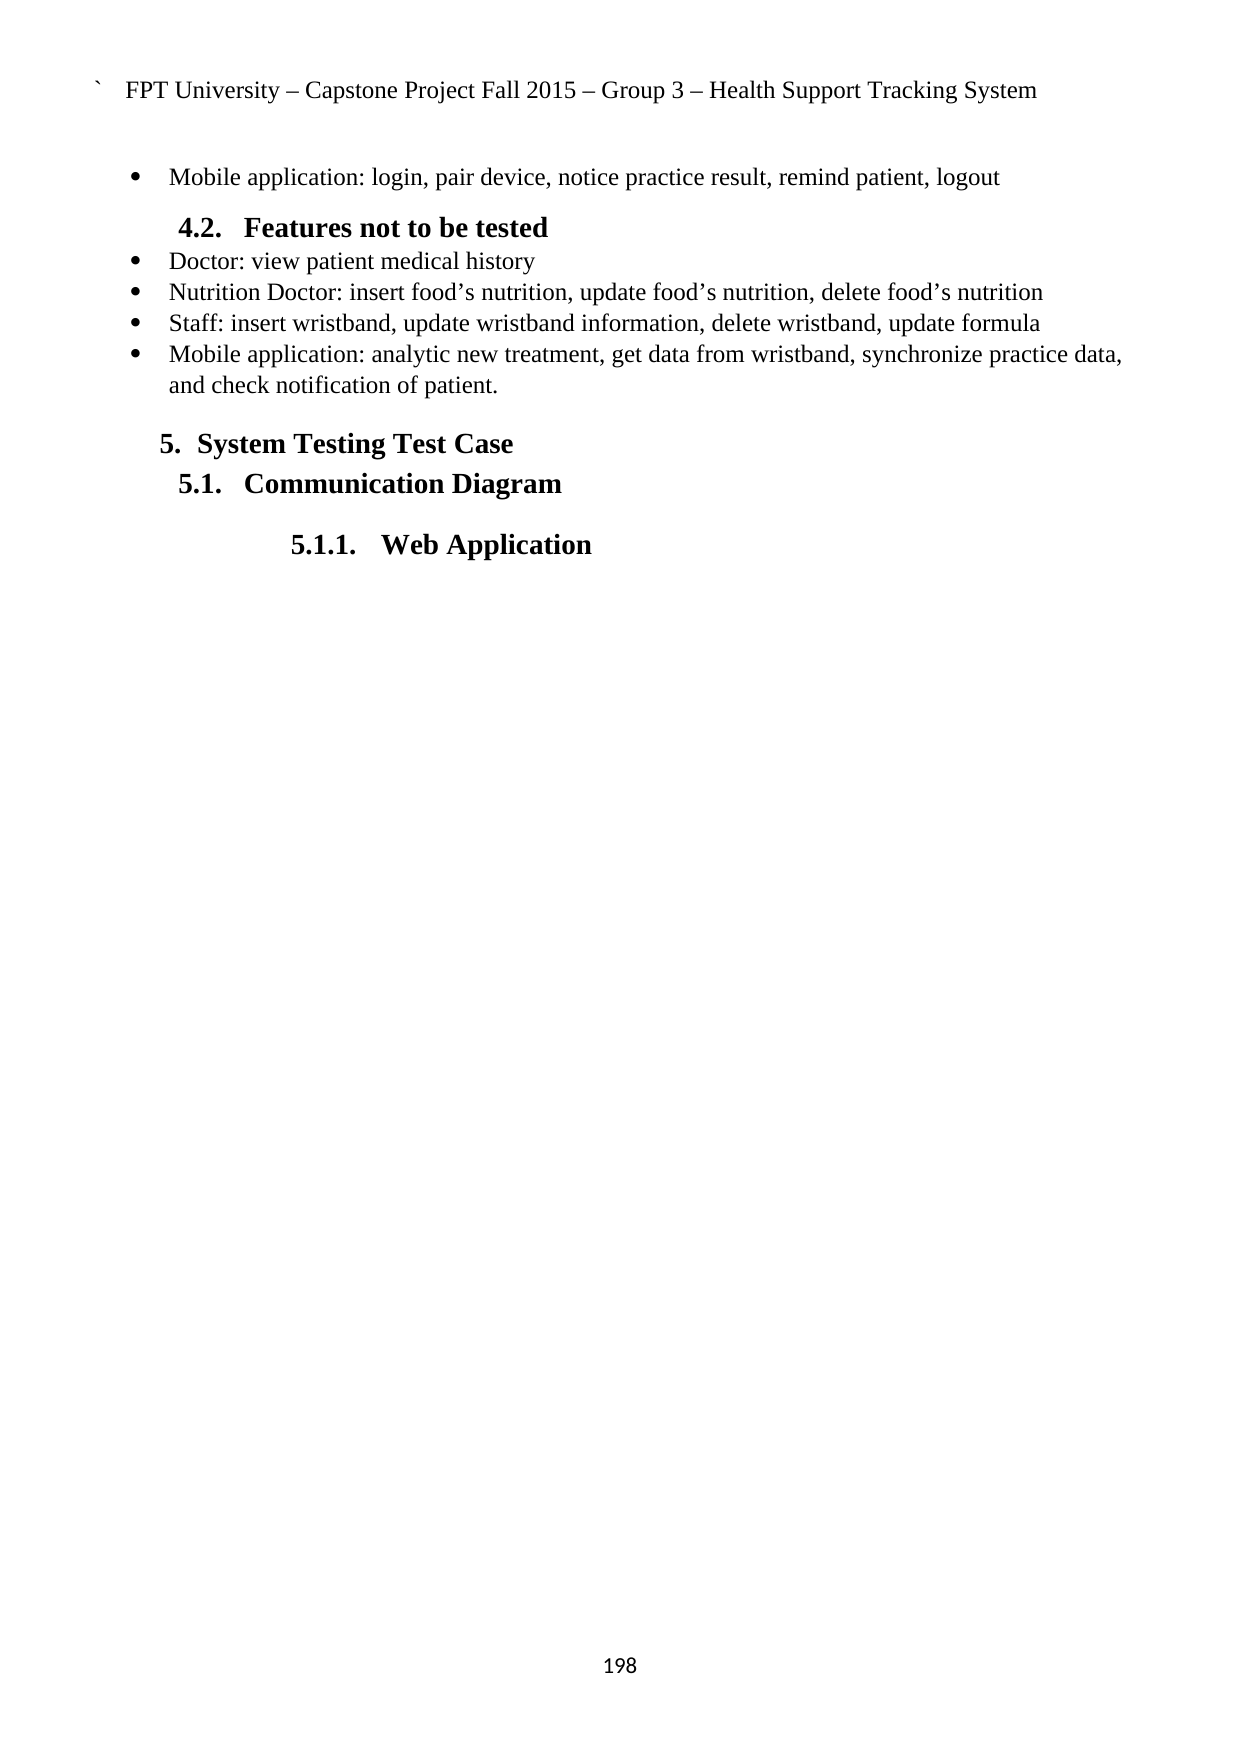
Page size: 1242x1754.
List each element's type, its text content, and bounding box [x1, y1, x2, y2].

subtitle Features not to be tested [169, 210, 1146, 243]
list Mobile application: analytic new treatment, get data from wristband, synchronize practice data, and check notification of patient. [131, 339, 1146, 399]
subtitle Communication Diagram [169, 466, 1146, 499]
list Nutrition Doctor: insert food’s nutrition, update food’s nutrition, delete food’s nutrition [131, 277, 1146, 306]
subtitle System Testing Test Case [159, 426, 1146, 459]
list Staff: insert wristband, update wristband information, delete wristband, update formula [131, 308, 1146, 337]
list Doctor: view patient medical history [131, 246, 1146, 274]
subtitle Web Application [291, 527, 1146, 561]
list Mobile application: login, pair device, notice practice result, remind patient, logout [131, 162, 1146, 191]
